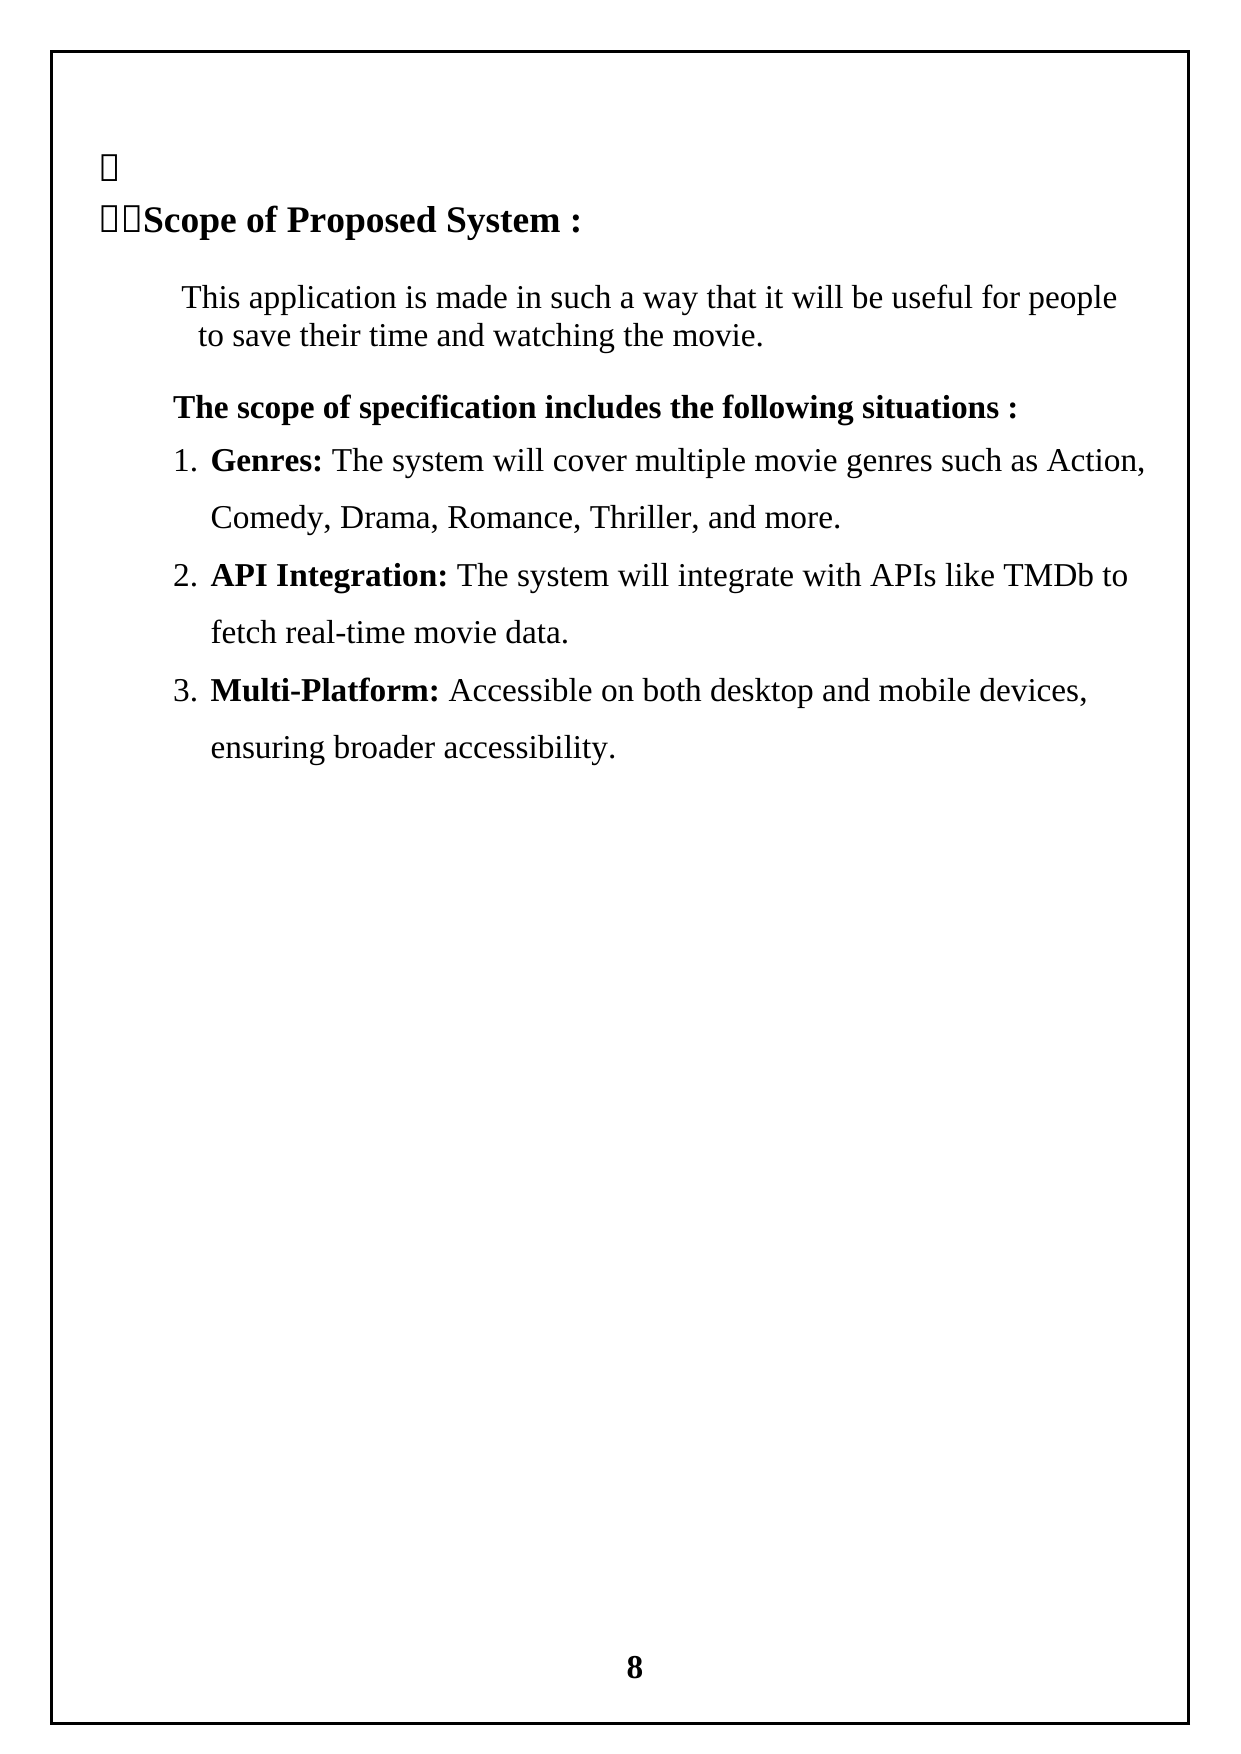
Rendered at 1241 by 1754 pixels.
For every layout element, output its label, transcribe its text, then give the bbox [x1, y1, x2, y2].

text Scope of Proposed System : [98, 193, 1171, 244]
list Multi-Platform: Accessible on both desktop and mobile devices, ensuring broader accessibility. [173, 670, 1171, 766]
text 8 [98, 1647, 1171, 1686]
list API Integration: The system will integrate with APIs like TMDb to fetch real-time movie data. [173, 555, 1171, 651]
text This application is made in such a way that it will be useful for people [98, 277, 1171, 316]
text to save their time and watching the movie. [98, 316, 1171, 354]
text  [98, 142, 1171, 193]
list Genres: The system will cover multiple movie genres such as Action, Comedy, Drama, Romance, Thriller, and more. [173, 440, 1171, 536]
text The scope of specification includes the following situations : [98, 387, 1171, 426]
